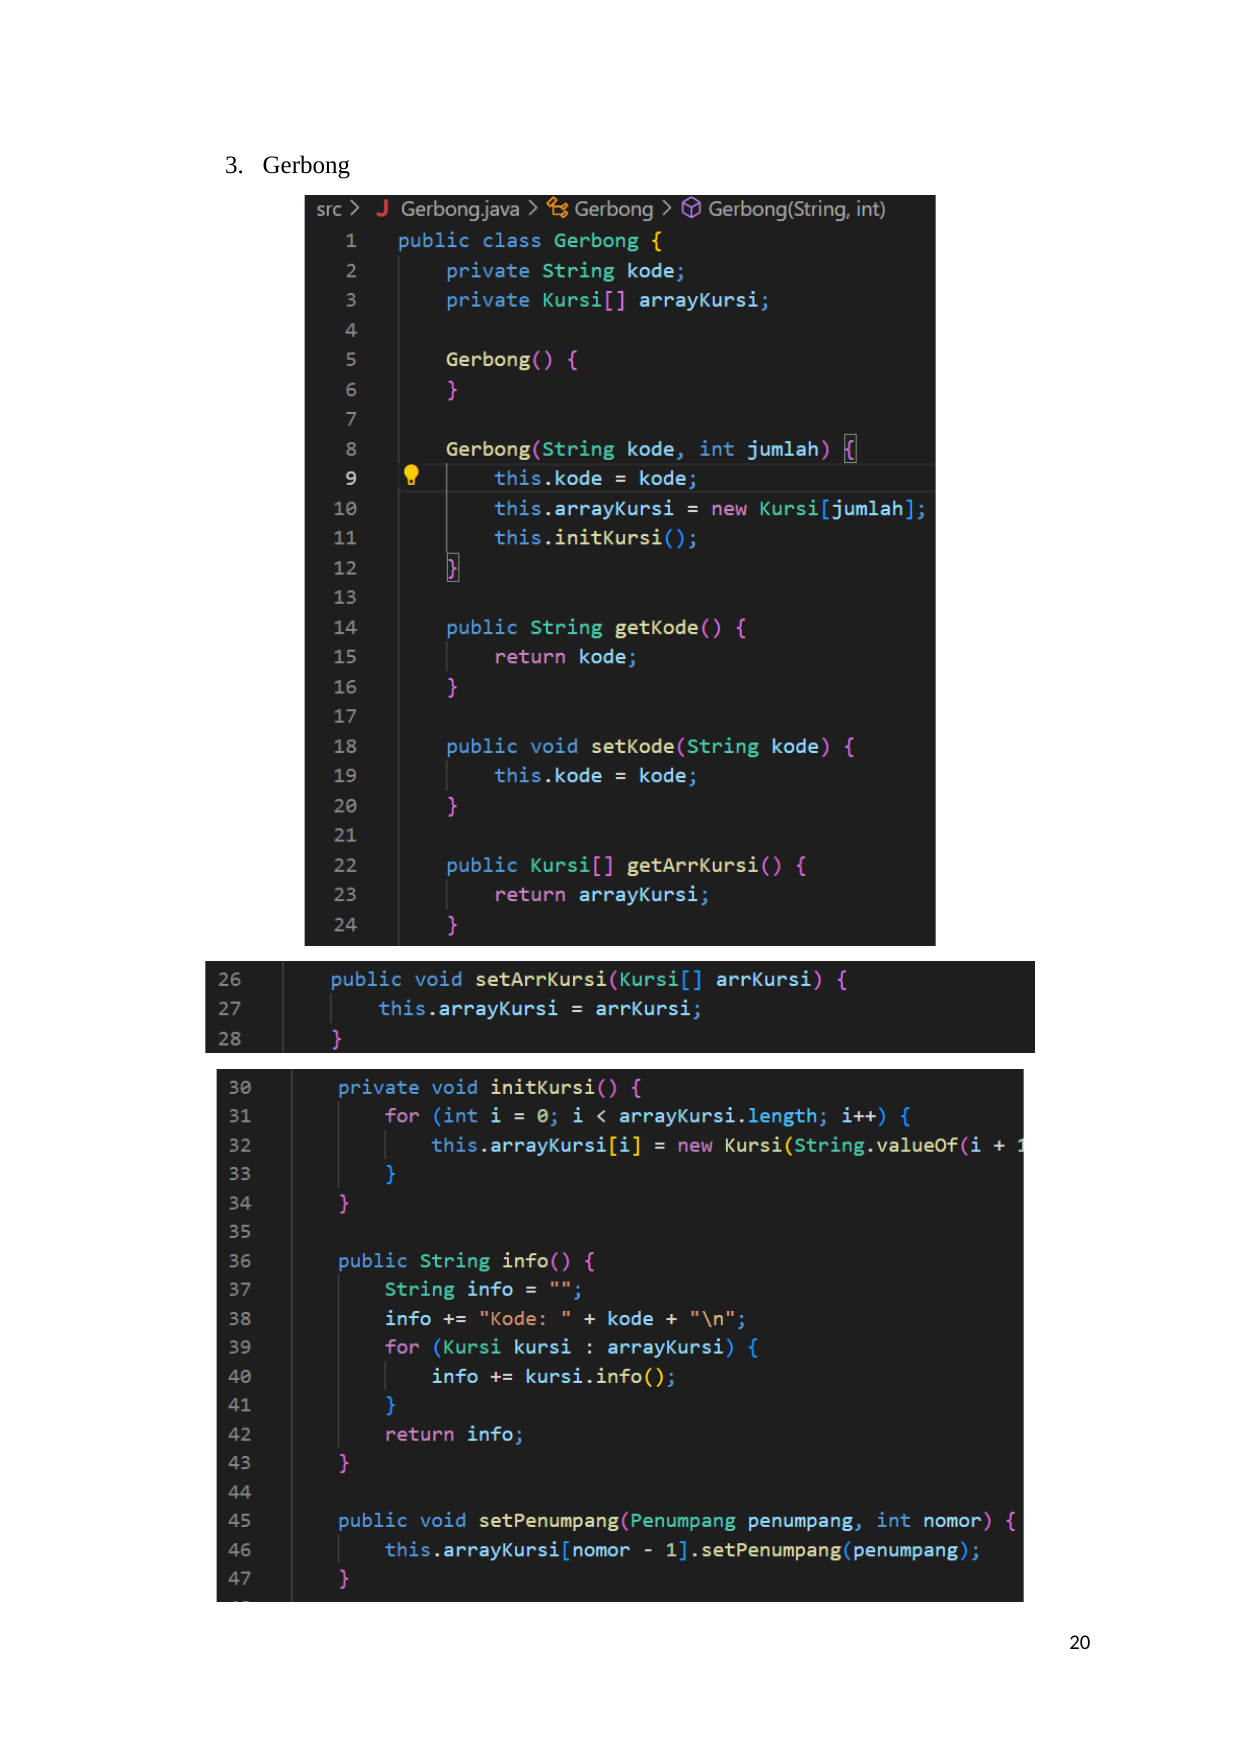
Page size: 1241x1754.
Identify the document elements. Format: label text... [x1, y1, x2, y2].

list Gerbong [225, 150, 1090, 179]
picture [216, 1069, 1024, 1602]
picture [205, 961, 1035, 1053]
picture [304, 195, 936, 946]
